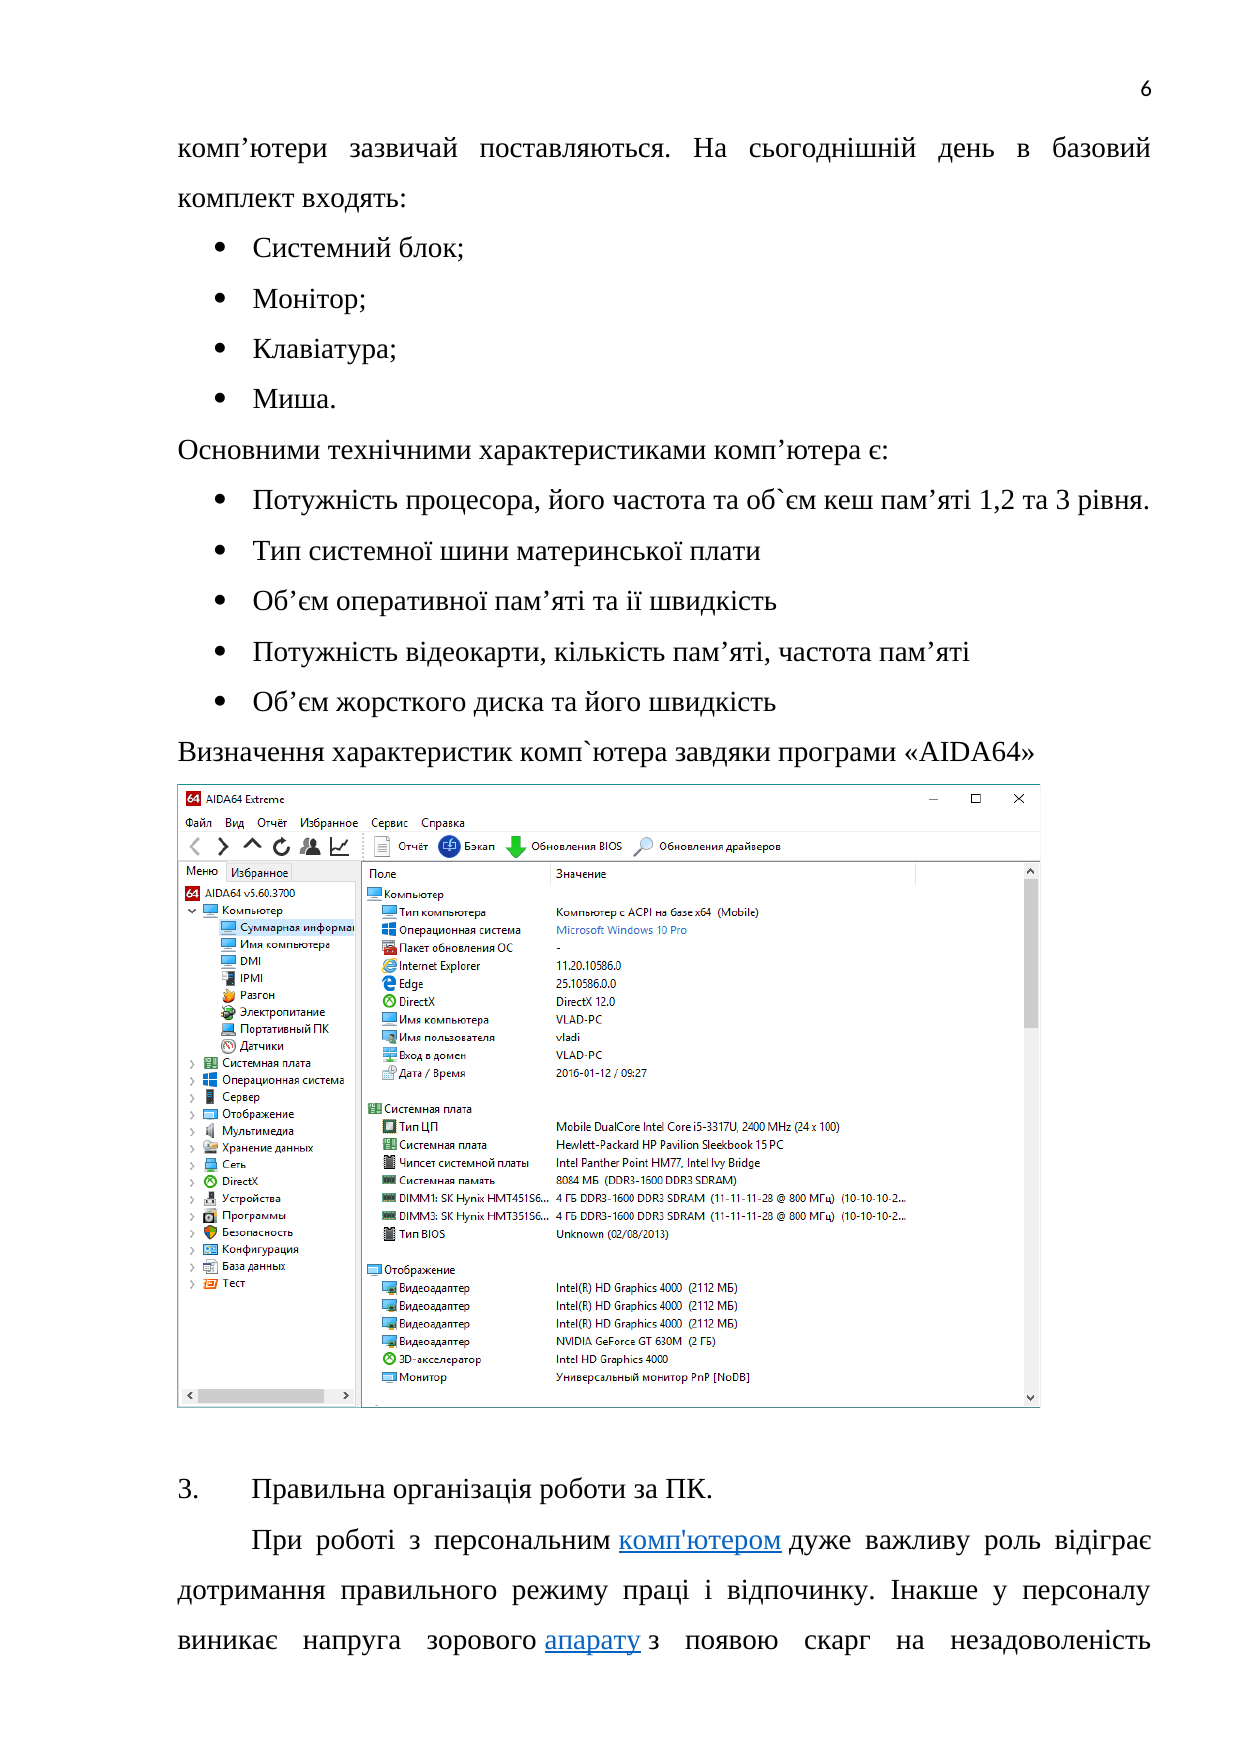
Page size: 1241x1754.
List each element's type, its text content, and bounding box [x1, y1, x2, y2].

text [177, 130, 1152, 214]
picture [177, 784, 1041, 1408]
list Клавіатура; [215, 331, 1152, 365]
list Миша. [215, 382, 1152, 415]
list Монітор; [215, 281, 1152, 314]
list Тип системної шини материнської плати [215, 533, 1152, 566]
list Потужність процесора, його частота та об`єм кеш пам’яті 1,2 та 3 рівня. [215, 482, 1152, 516]
text Основними технічними характеристиками комп’ютера є: [177, 432, 1152, 466]
list Об’єм жорсткого диска та його швидкість [215, 684, 1152, 718]
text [177, 1522, 1152, 1656]
list Правильна організація роботи за ПК. [177, 1471, 1152, 1505]
list Потужність відеокарти, кількість пам’яті, частота пам’яті [215, 634, 1152, 667]
text Визначення характеристик комп`ютера завдяки програми «AIDA64» [177, 734, 1152, 768]
list Системний блок; [215, 230, 1152, 264]
list Об’єм оперативної пам’яті та ії швидкість [215, 583, 1152, 617]
